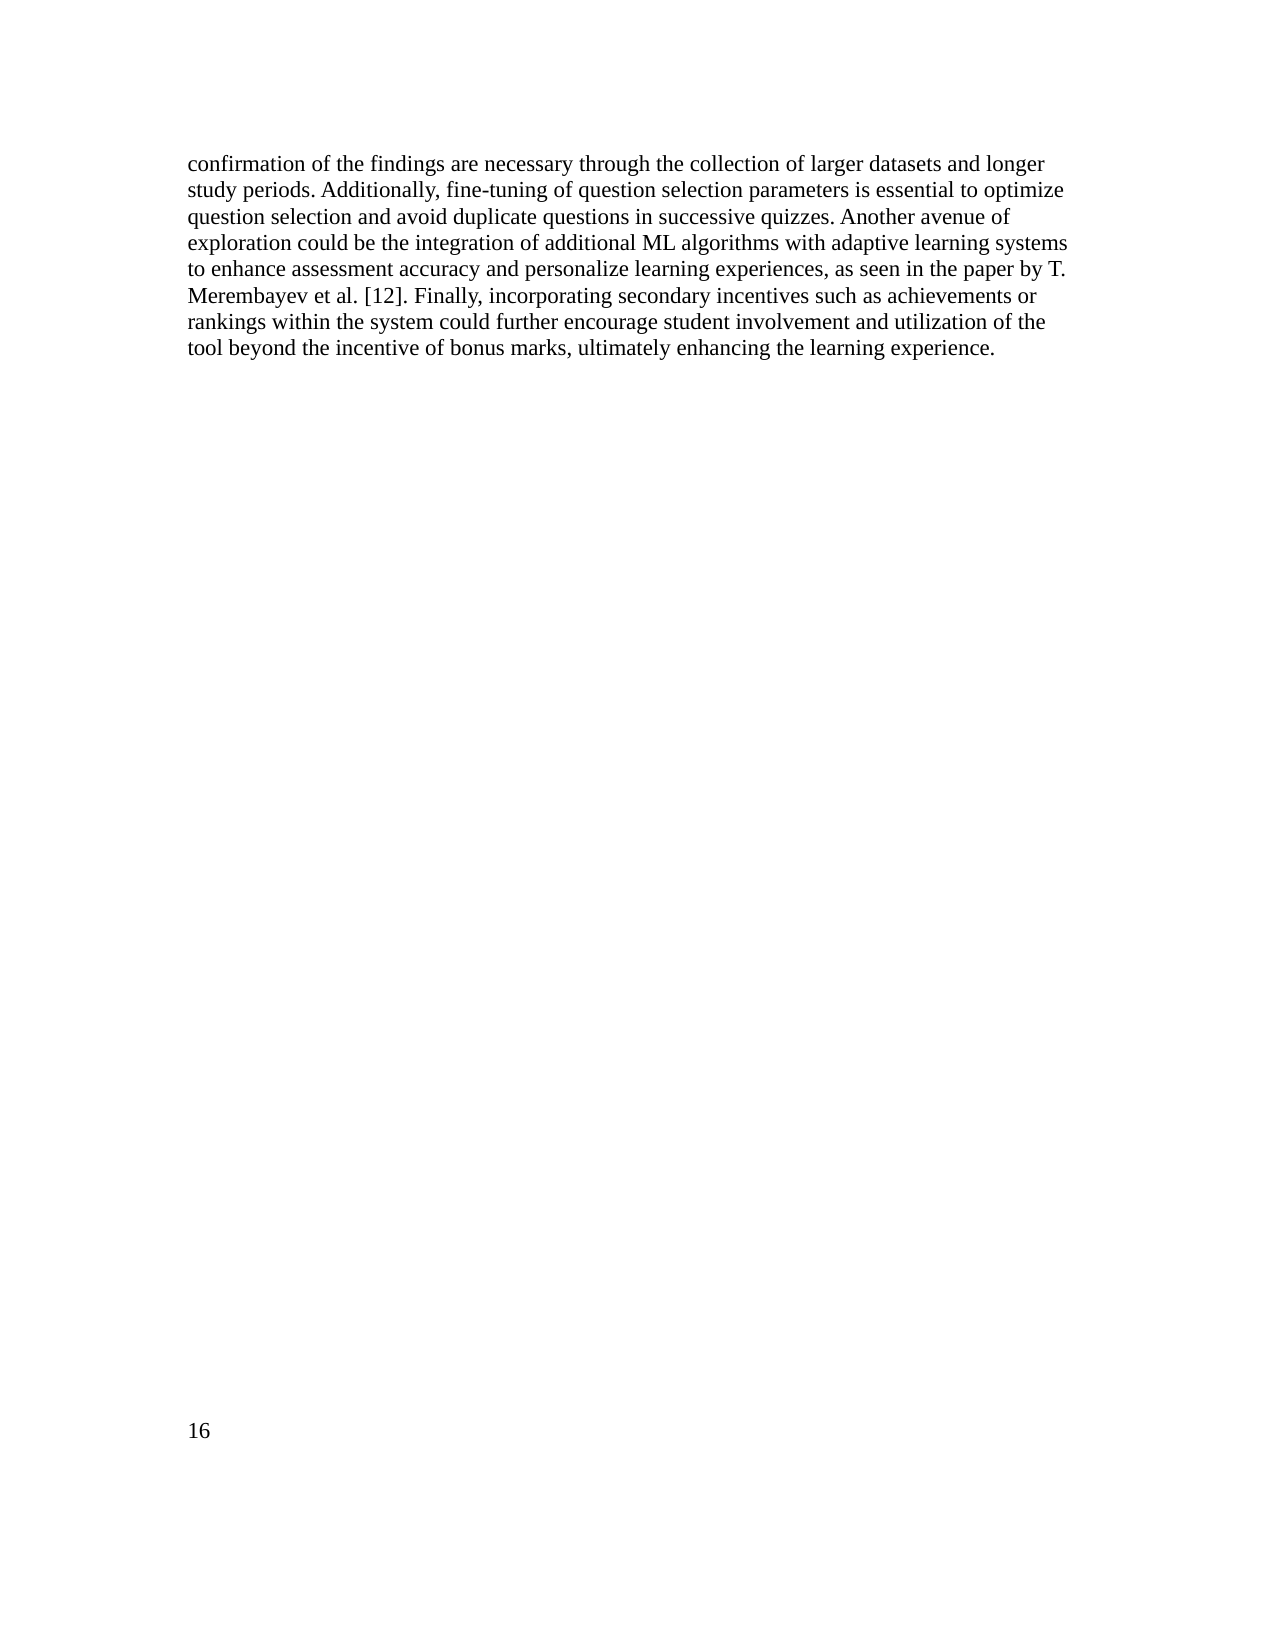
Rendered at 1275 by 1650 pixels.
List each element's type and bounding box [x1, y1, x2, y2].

text [187, 150, 1088, 361]
